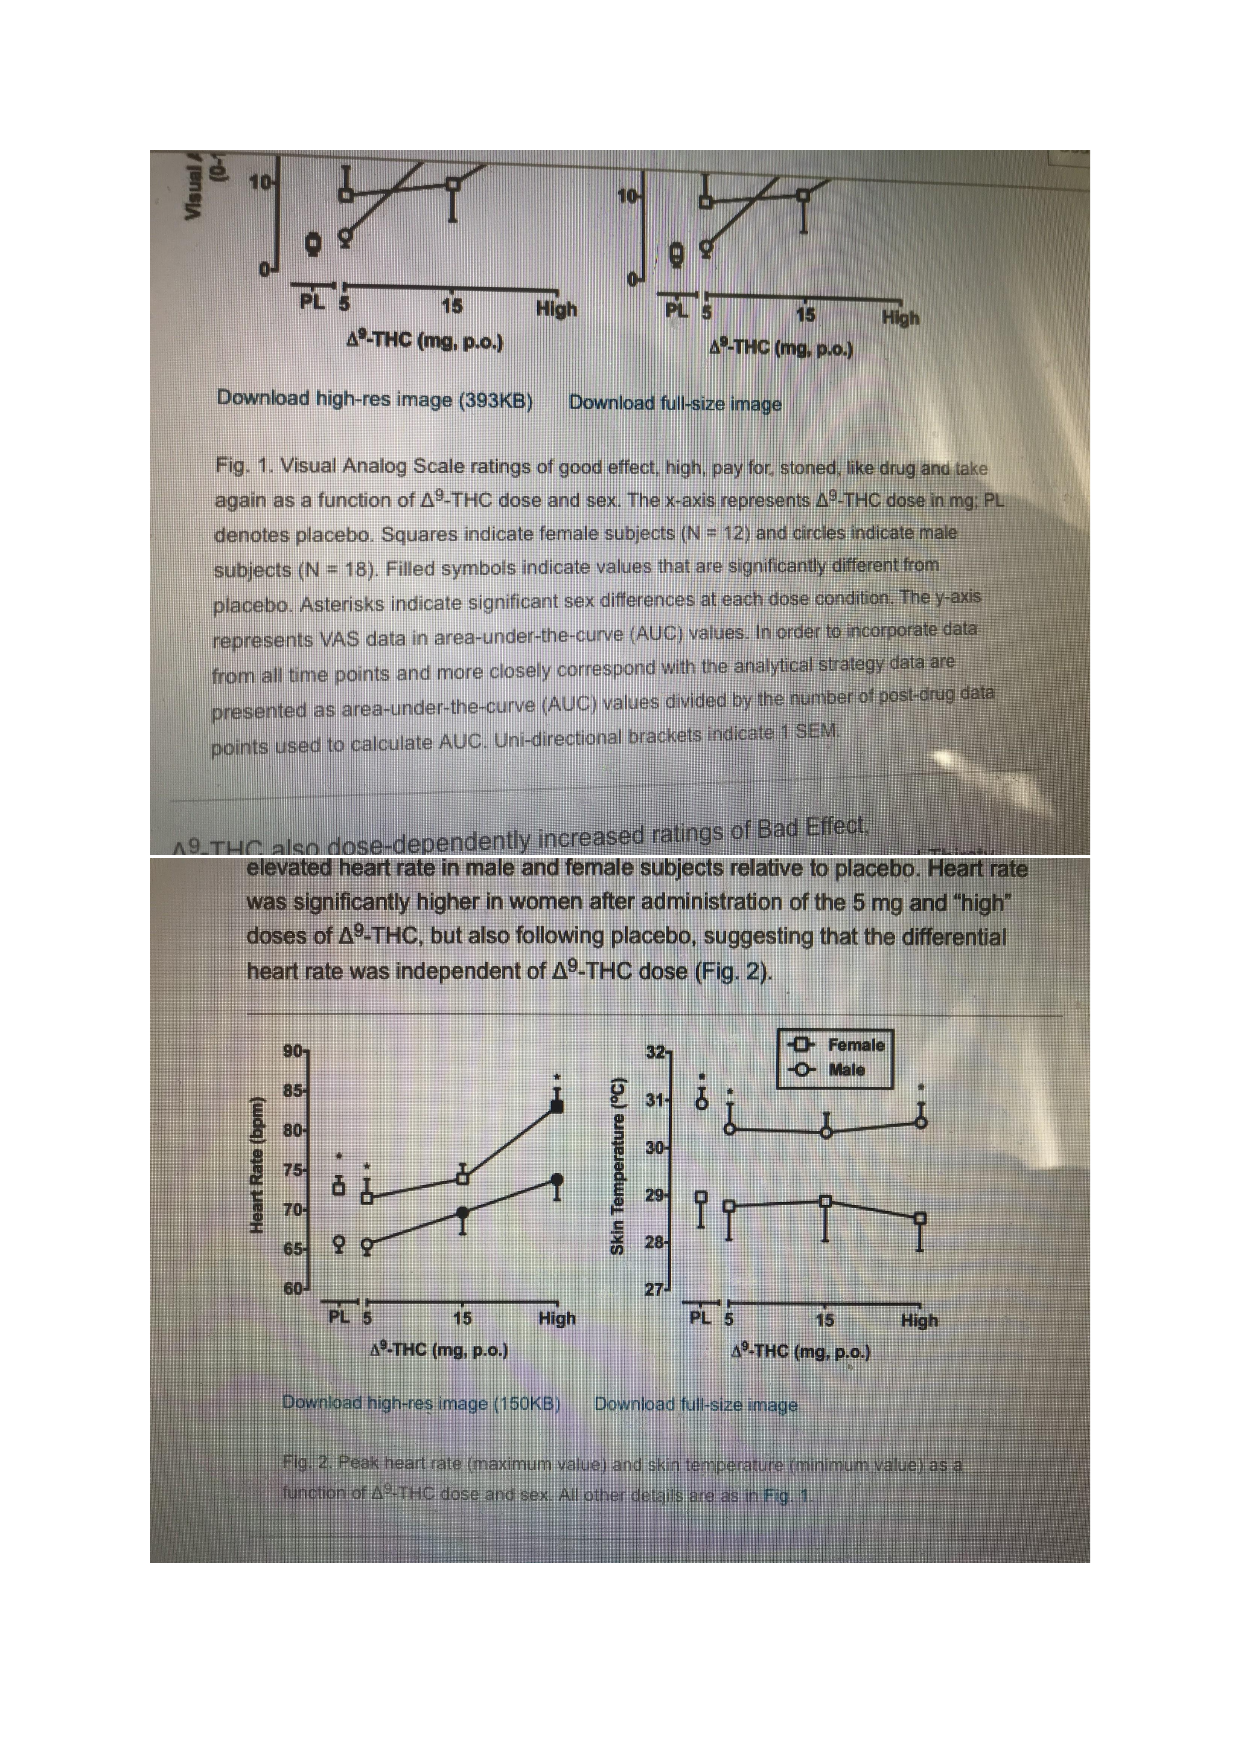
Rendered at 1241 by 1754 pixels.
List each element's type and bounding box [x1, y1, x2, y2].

picture [150, 150, 1091, 855]
picture [150, 858, 1091, 1563]
